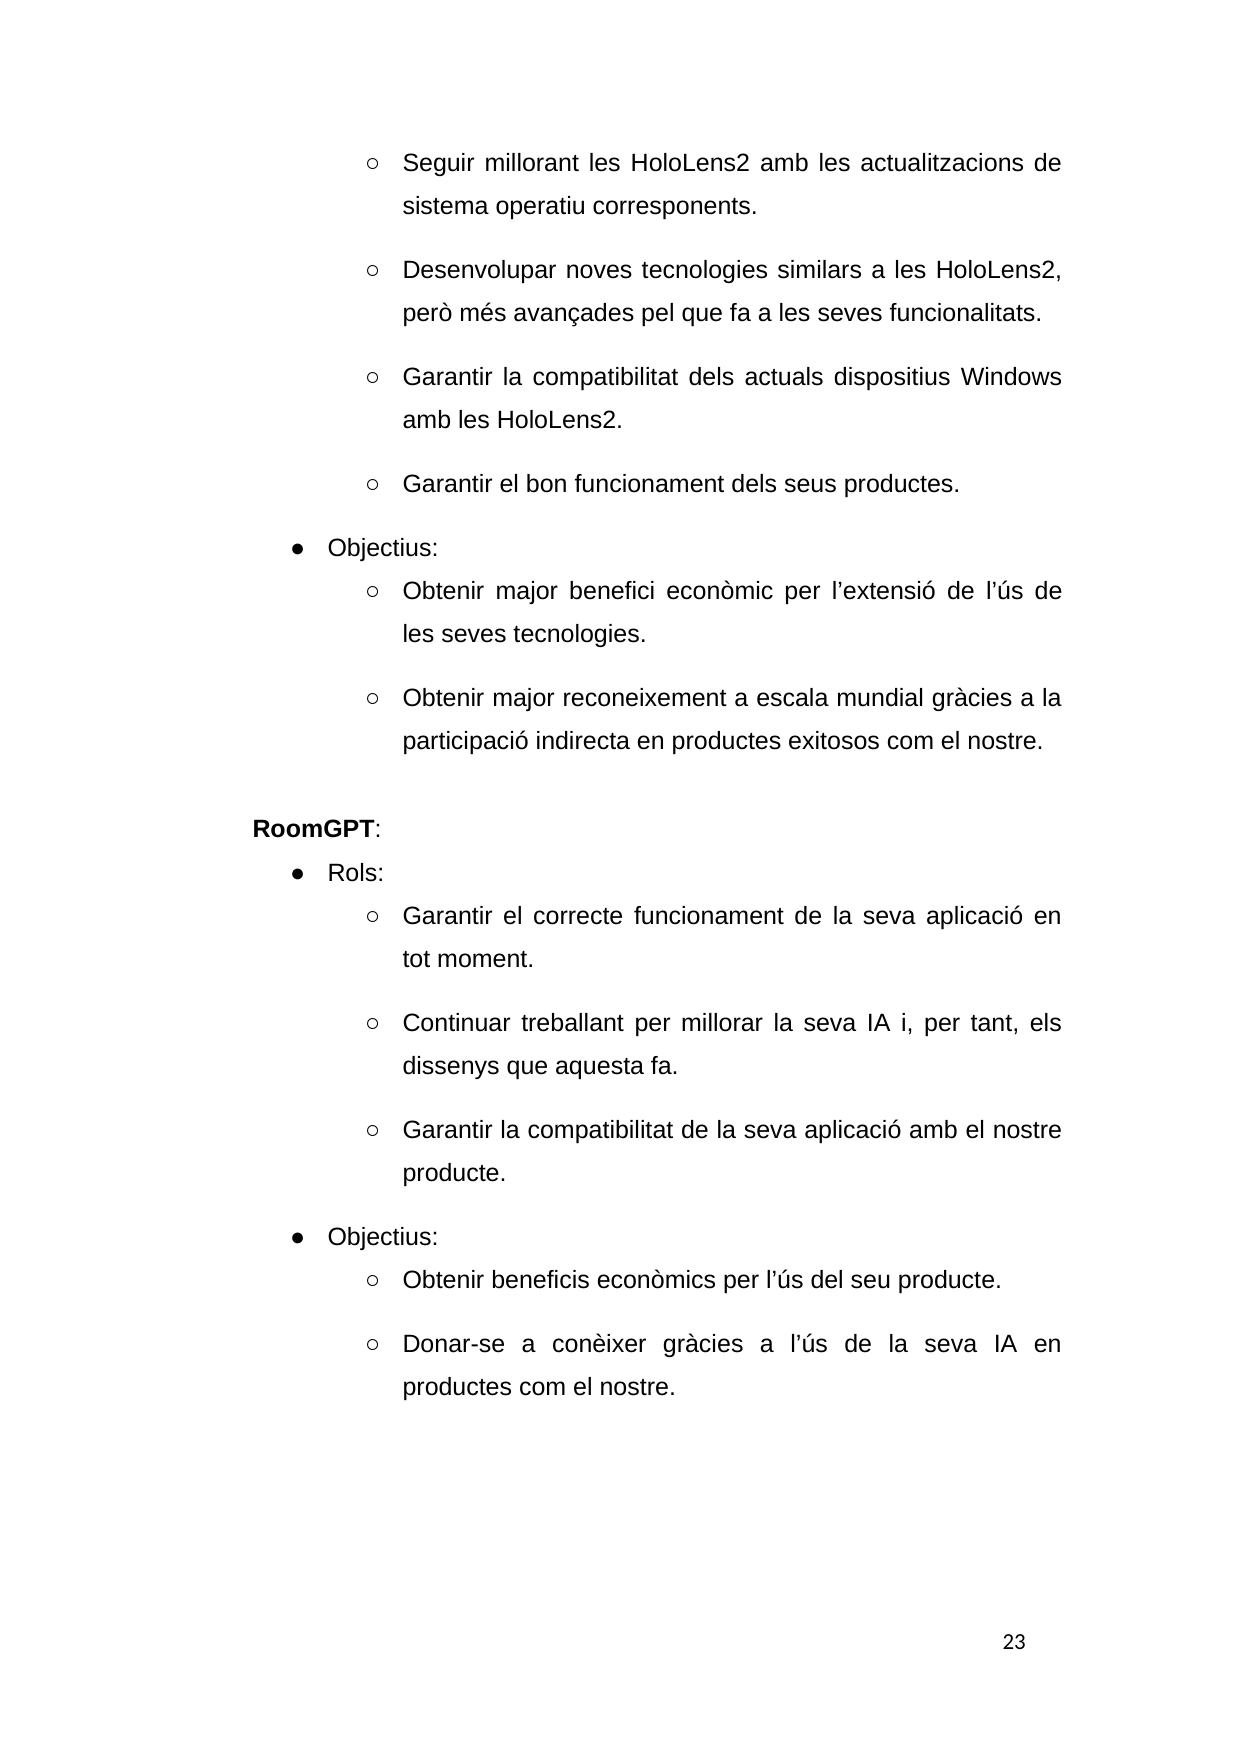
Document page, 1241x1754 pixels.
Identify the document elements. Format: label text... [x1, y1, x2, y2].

list Donar-se a conèixer gràcies a l’ús de la seva IA en productes com el nostre. [365, 1329, 1063, 1401]
list Garantir el correcte funcionament de la seva aplicació en tot moment. [365, 901, 1063, 973]
list Objectius: [290, 1222, 1063, 1251]
text RoomGPT: [252, 814, 1063, 843]
list Obtenir major benefici econòmic per l’extensió de l’ús de les seves tecnologies. [365, 576, 1063, 648]
list Garantir la compatibilitat de la seva aplicació amb el nostre producte. [365, 1115, 1063, 1187]
list Garantir la compatibilitat dels actuals dispositius Windows amb les HoloLens2. [365, 362, 1063, 434]
list Obtenir beneficis econòmics per l’ús del seu producte. [365, 1265, 1063, 1294]
list Continuar treballant per millorar la seva IA i, per tant, els dissenys que aquesta fa. [365, 1008, 1063, 1080]
list Garantir el bon funcionament dels seus productes. [365, 469, 1063, 498]
list Desenvolupar noves tecnologies similars a les HoloLens2, però més avançades pel que fa a les seves funcionalitats. [365, 255, 1063, 327]
list Seguir millorant les HoloLens2 amb les actualitzacions de sistema operatiu corresponents. [365, 148, 1063, 219]
list Objectius: [290, 533, 1063, 562]
list Rols: [290, 858, 1063, 886]
list Obtenir major reconeixement a escala mundial gràcies a la participació indirecta en productes exitosos com el nostre. [365, 683, 1063, 755]
